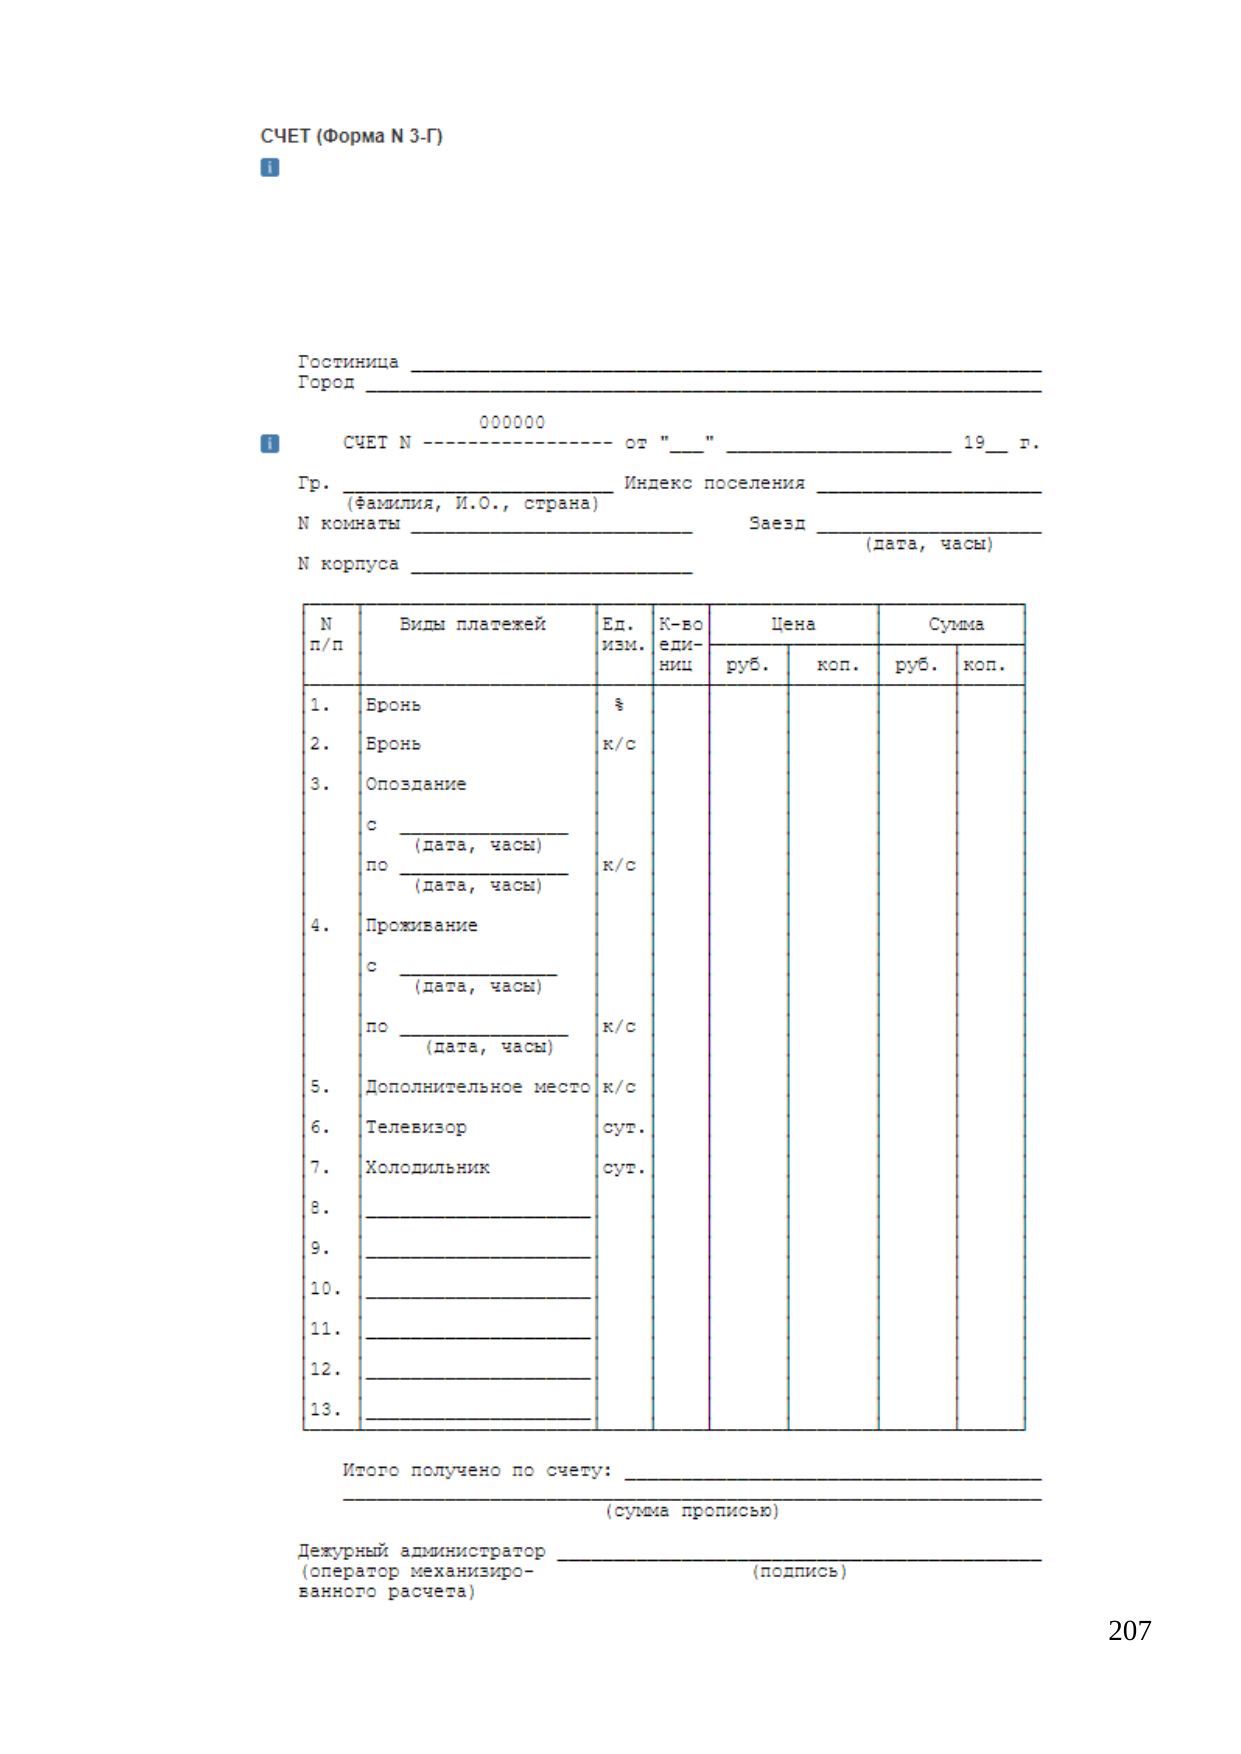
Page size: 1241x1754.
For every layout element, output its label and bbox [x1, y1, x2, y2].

picture [251, 118, 1101, 1614]
